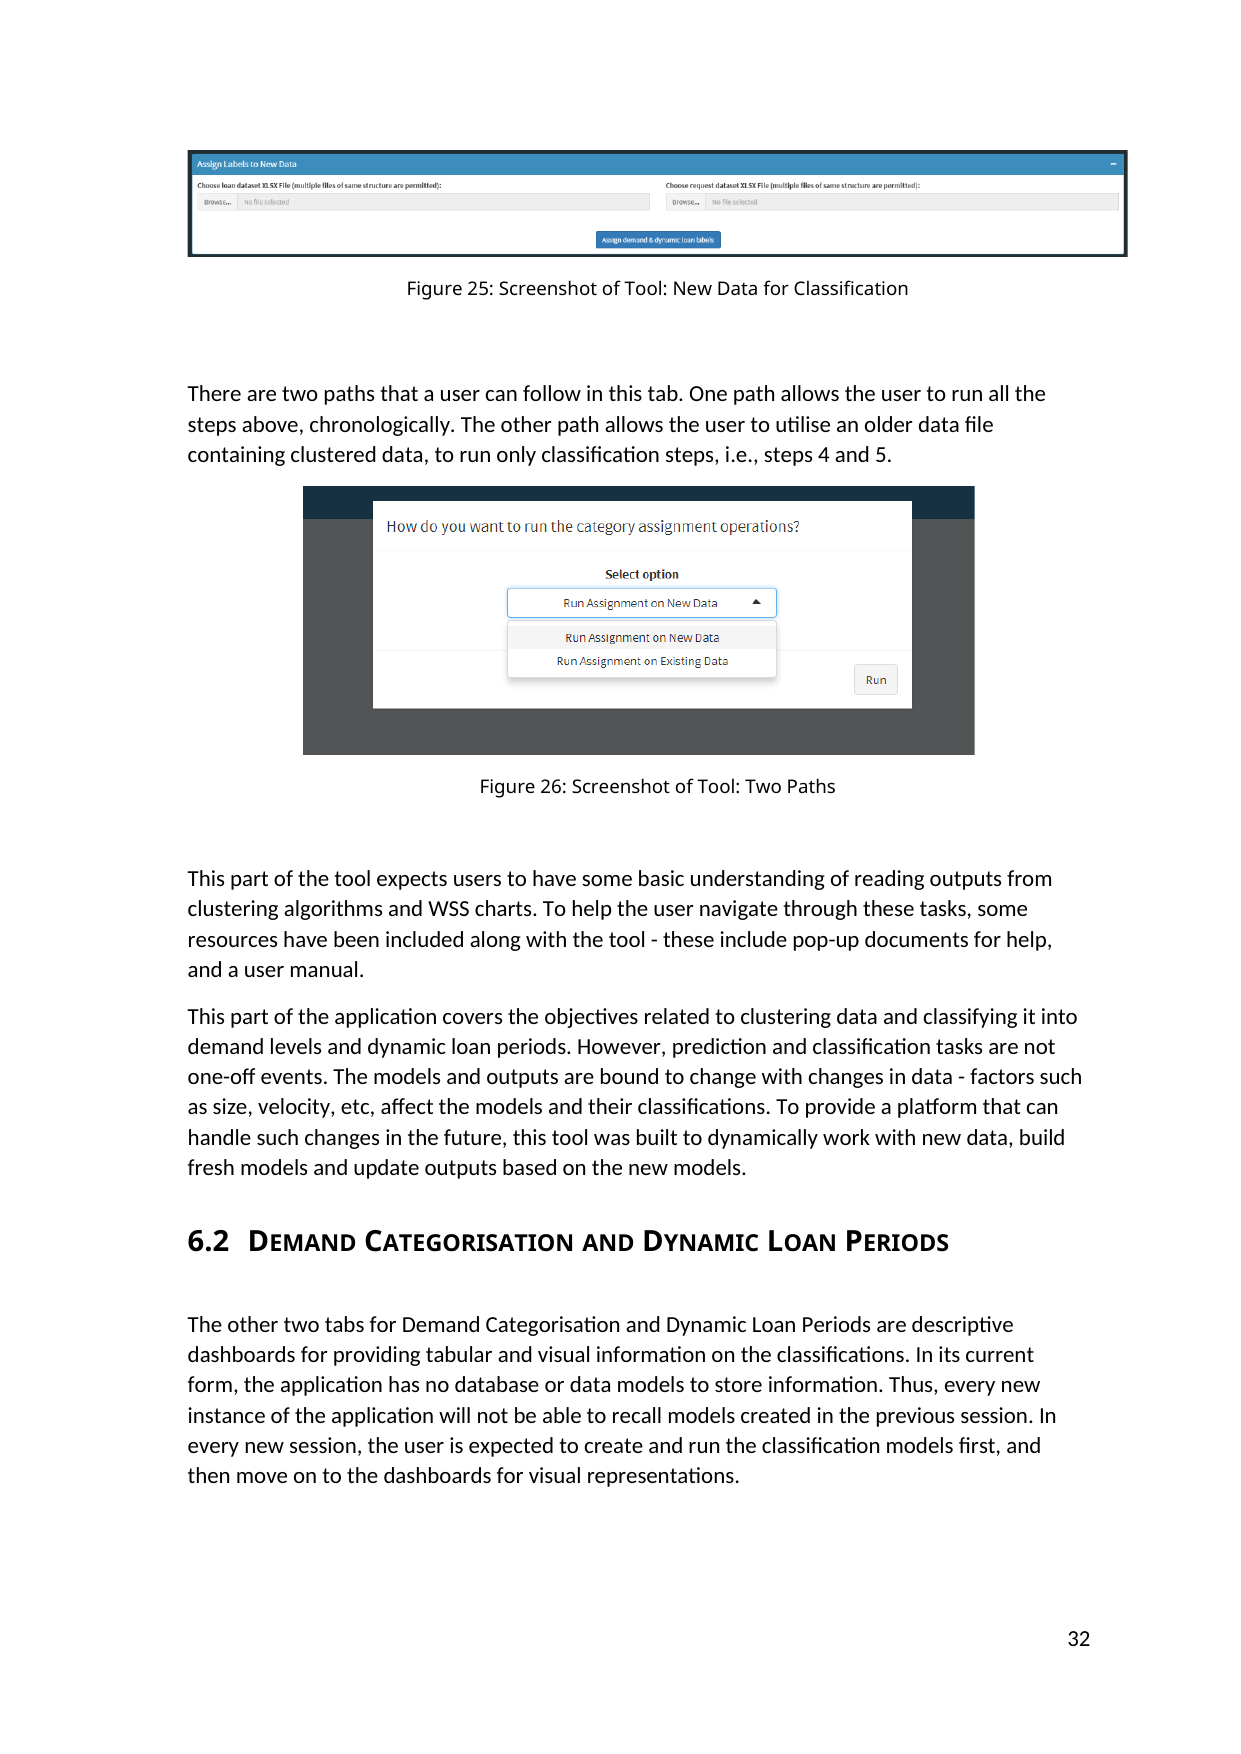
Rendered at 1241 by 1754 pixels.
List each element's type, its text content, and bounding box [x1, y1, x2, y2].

subtitle Demand Categorisation and Dynamic Loan Periods [187, 1221, 1090, 1260]
list Figure 25: Screenshot of Tool: New Data for Classification [225, 275, 1090, 301]
text There are two paths that a user can follow in this tab. One path allows the user to run all the steps above, chronologically. The other path allows the user to utilise an older data file containing clustered data, to run only classification steps, i.e., steps 4 and 5. [187, 379, 1090, 468]
picture [303, 486, 975, 755]
picture [187, 150, 1128, 257]
list Figure 26: Screenshot of Tool: Two Paths [225, 773, 1090, 799]
text This part of the tool expects users to have some basic understanding of reading outputs from clustering algorithms and WSS charts. To help the user navigate through these tasks, some resources have been included along with the tool - these include pop-up documents for help, and a user manual. [187, 864, 1090, 983]
text The other two tabs for Demand Categorisation and Dynamic Loan Periods are descriptive dashboards for providing tabular and visual information on the classifications. In its current form, the application has no database or data models to store information. Thus, every new instance of the application will not be able to recall models created in the previous session. In every new session, the user is expected to create and run the classification models first, and then move on to the dashboards for visual representations. [187, 1310, 1090, 1489]
text This part of the application covers the objectives related to clustering data and classifying it into demand levels and dynamic loan periods. However, prediction and classification tasks are not one-off events. The models and outputs are bound to change with changes in data - factors such as size, velocity, etc, affect the models and their classifications. To provide a platform that can handle such changes in the future, this tool was built to dynamically work with new data, build fresh models and update outputs based on the new models. [187, 1002, 1090, 1181]
